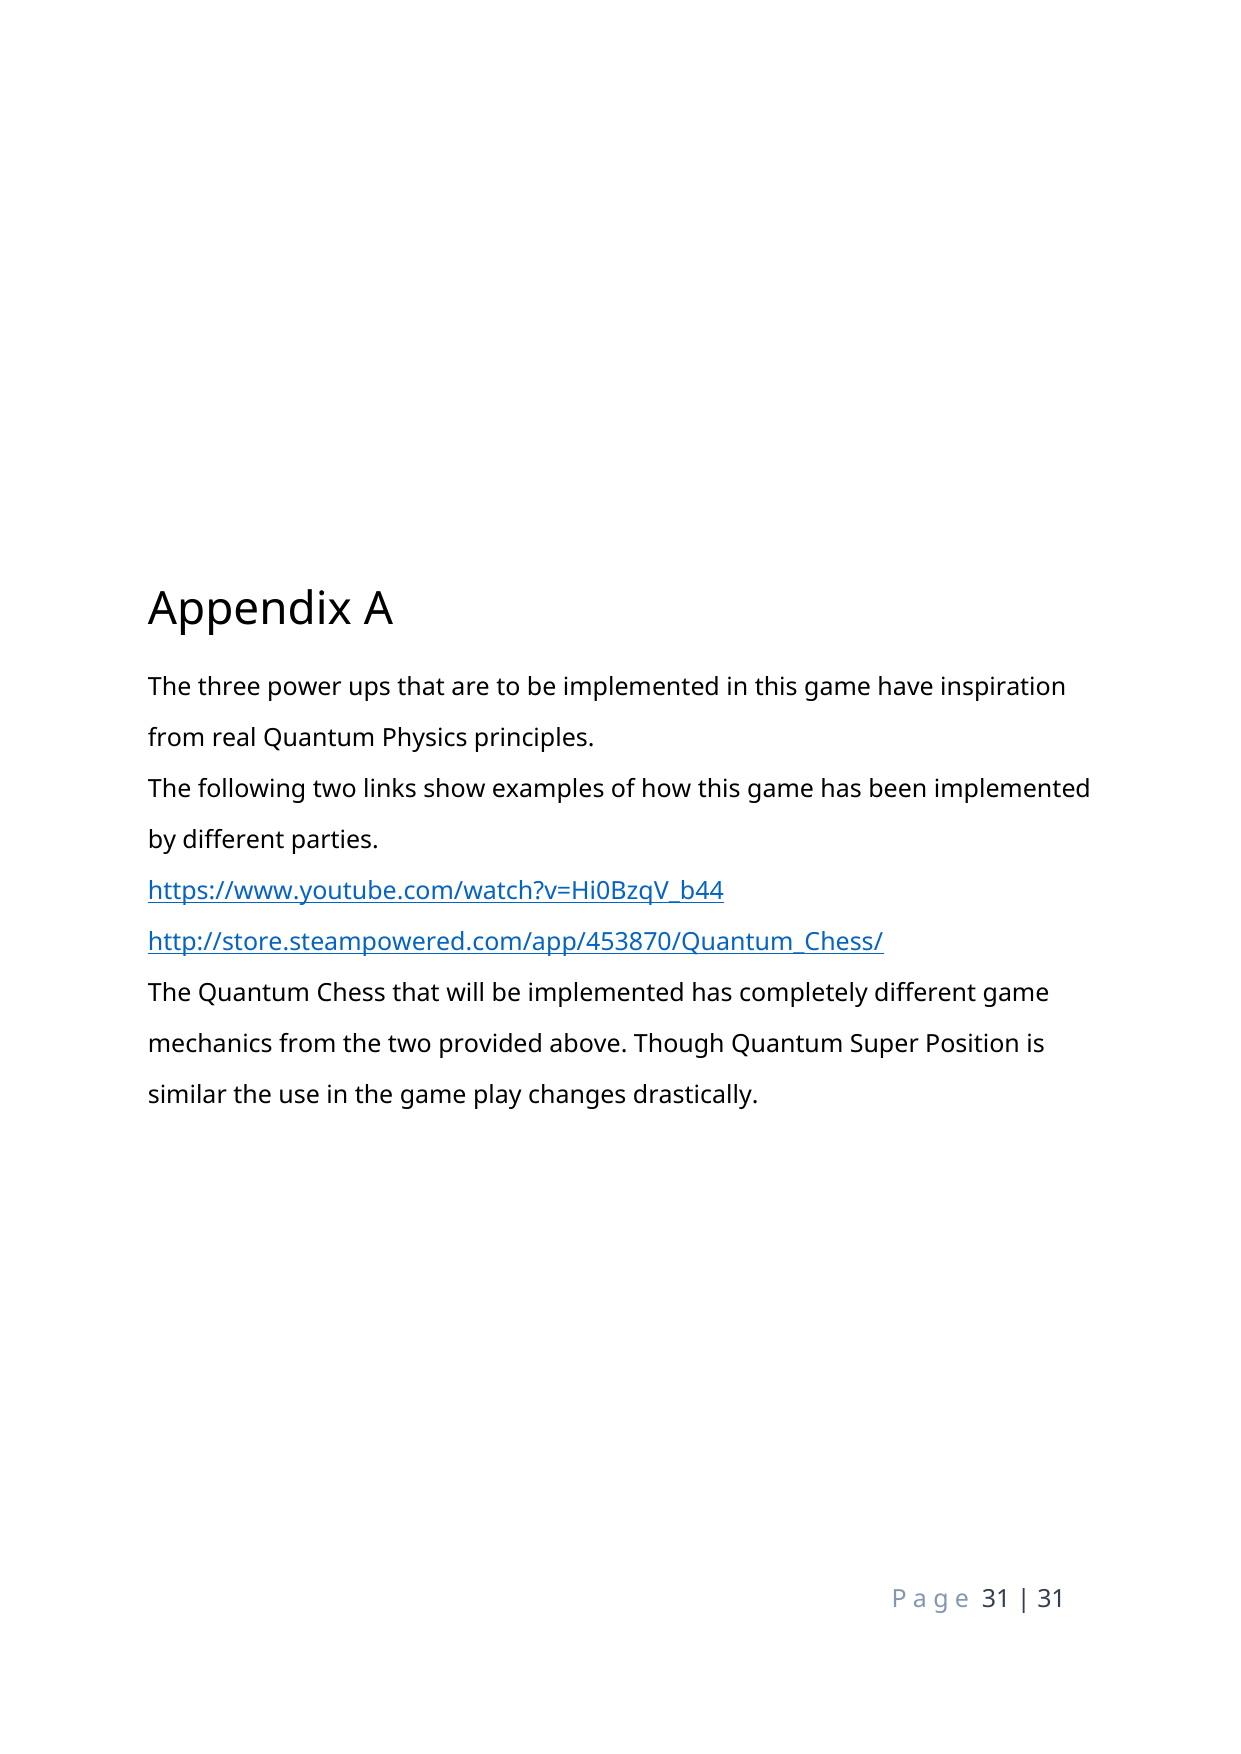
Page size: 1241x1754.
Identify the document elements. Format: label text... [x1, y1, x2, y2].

text https://www.youtube.com/watch?v=Hi0BzqV_b44 [148, 873, 1093, 907]
text The Quantum Chess that will be implemented has completely different game mechanics from the two provided above. Though Quantum Super Position is similar the use in the game play changes drastically. [148, 975, 1093, 1111]
subtitle Appendix A [148, 575, 1093, 637]
text http://store.steampowered.com/app/453870/Quantum_Chess/ [148, 924, 1093, 958]
text The three power ups that are to be implemented in this game have inspiration from real Quantum Physics principles. [148, 669, 1093, 754]
text The following two links show examples of how this game has been implemented by different parties. [148, 771, 1093, 856]
